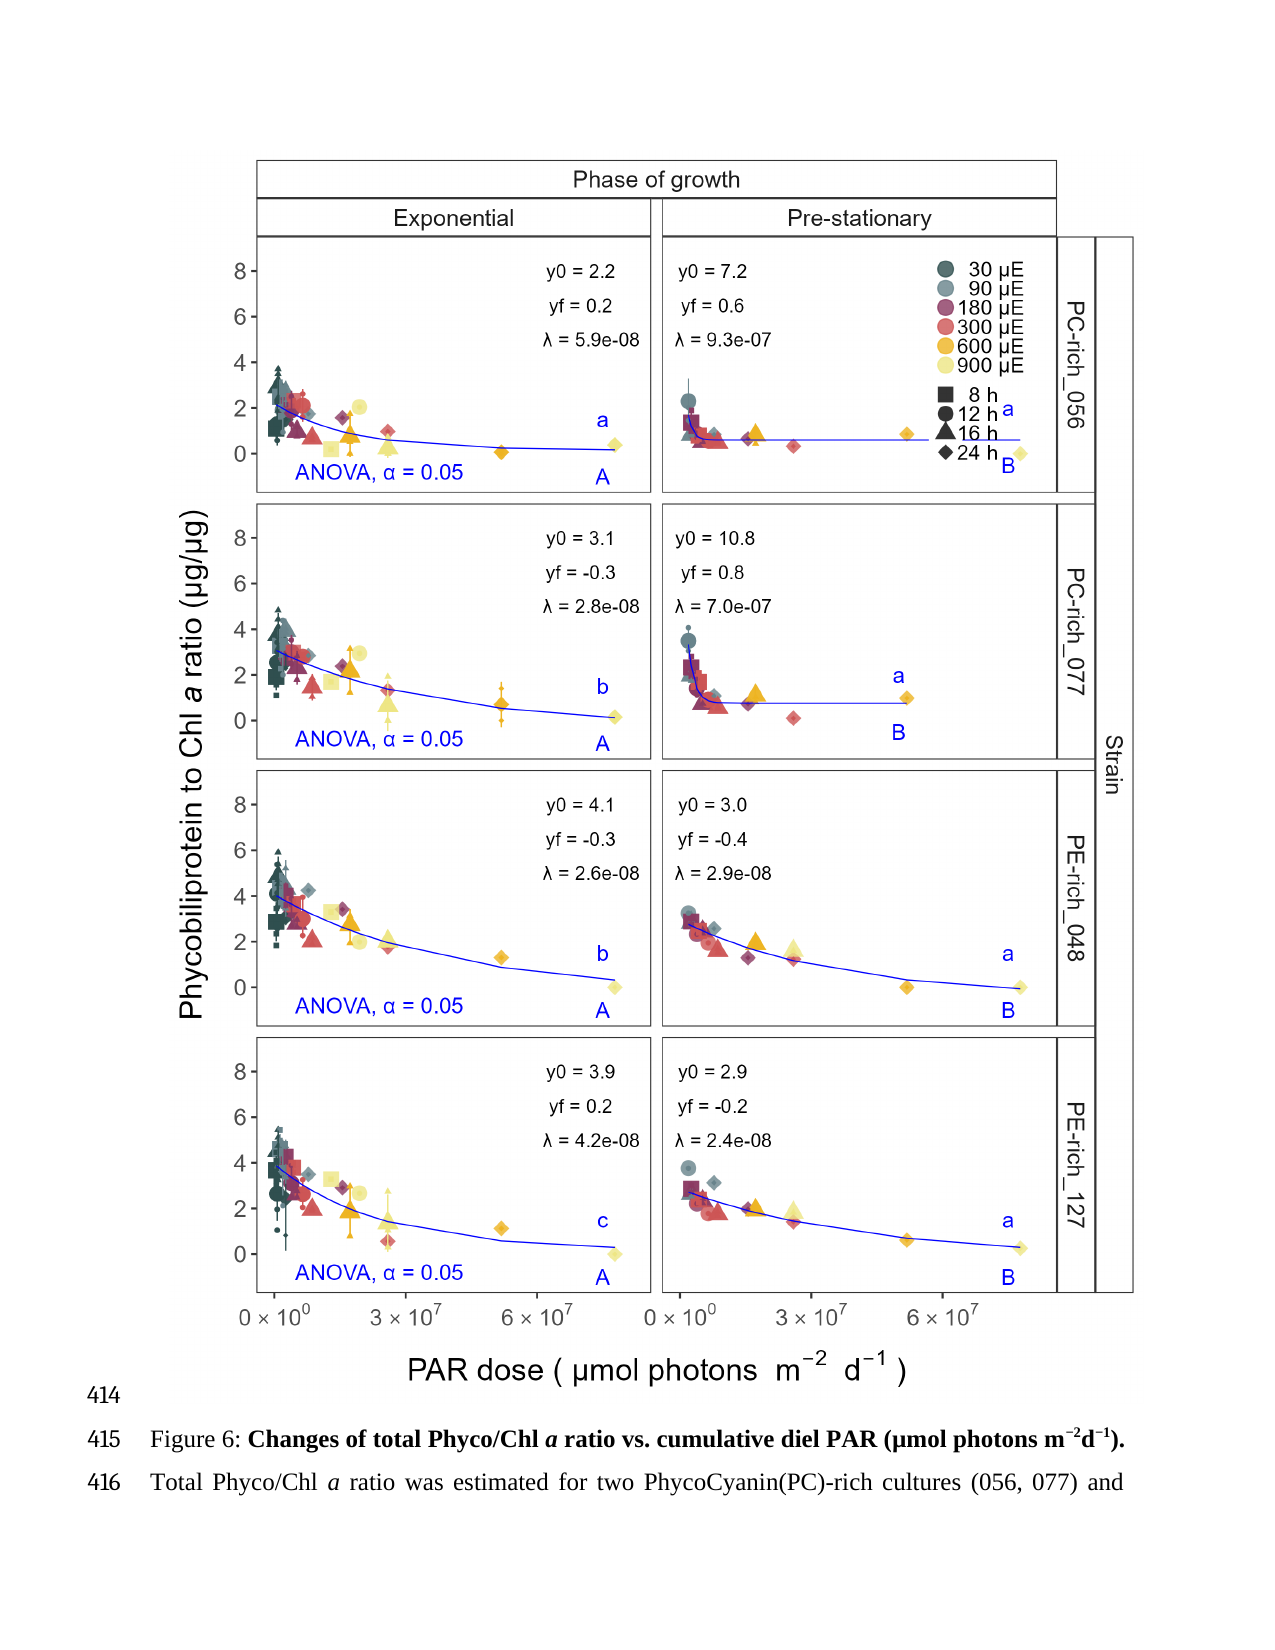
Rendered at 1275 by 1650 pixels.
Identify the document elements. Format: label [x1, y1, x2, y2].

picture [168, 150, 1144, 1404]
text [150, 1424, 1125, 1496]
